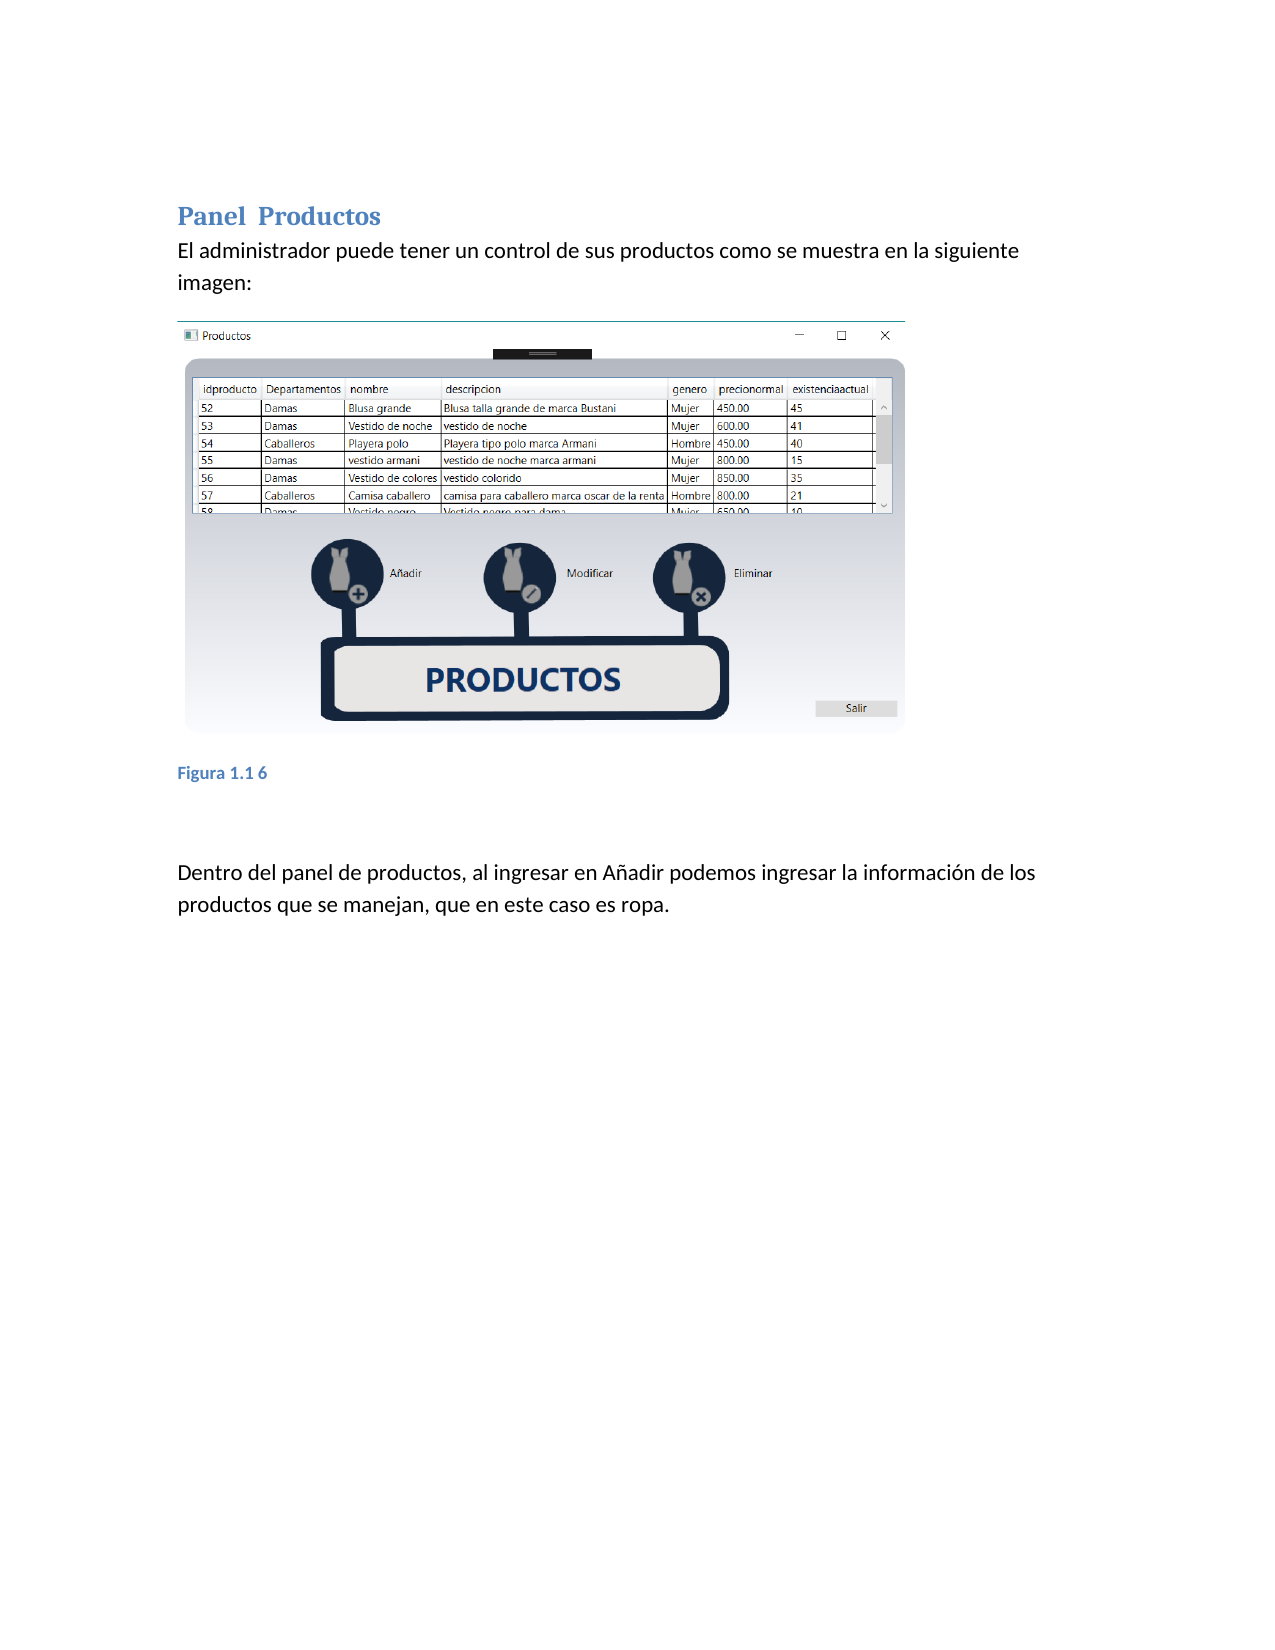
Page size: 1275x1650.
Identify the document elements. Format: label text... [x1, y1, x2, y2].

text El administrador puede tener un control de sus productos como se muestra en la siguiente imagen: [177, 236, 1098, 297]
subtitle Panel Productos [177, 201, 1098, 232]
picture [177, 321, 906, 736]
text Dentro del panel de productos, al ingresar en Añadir podemos ingresar la información de los productos que se manejan, que en este caso es ropa. [177, 858, 1098, 918]
text Figura 1.1 6 [177, 761, 1098, 784]
